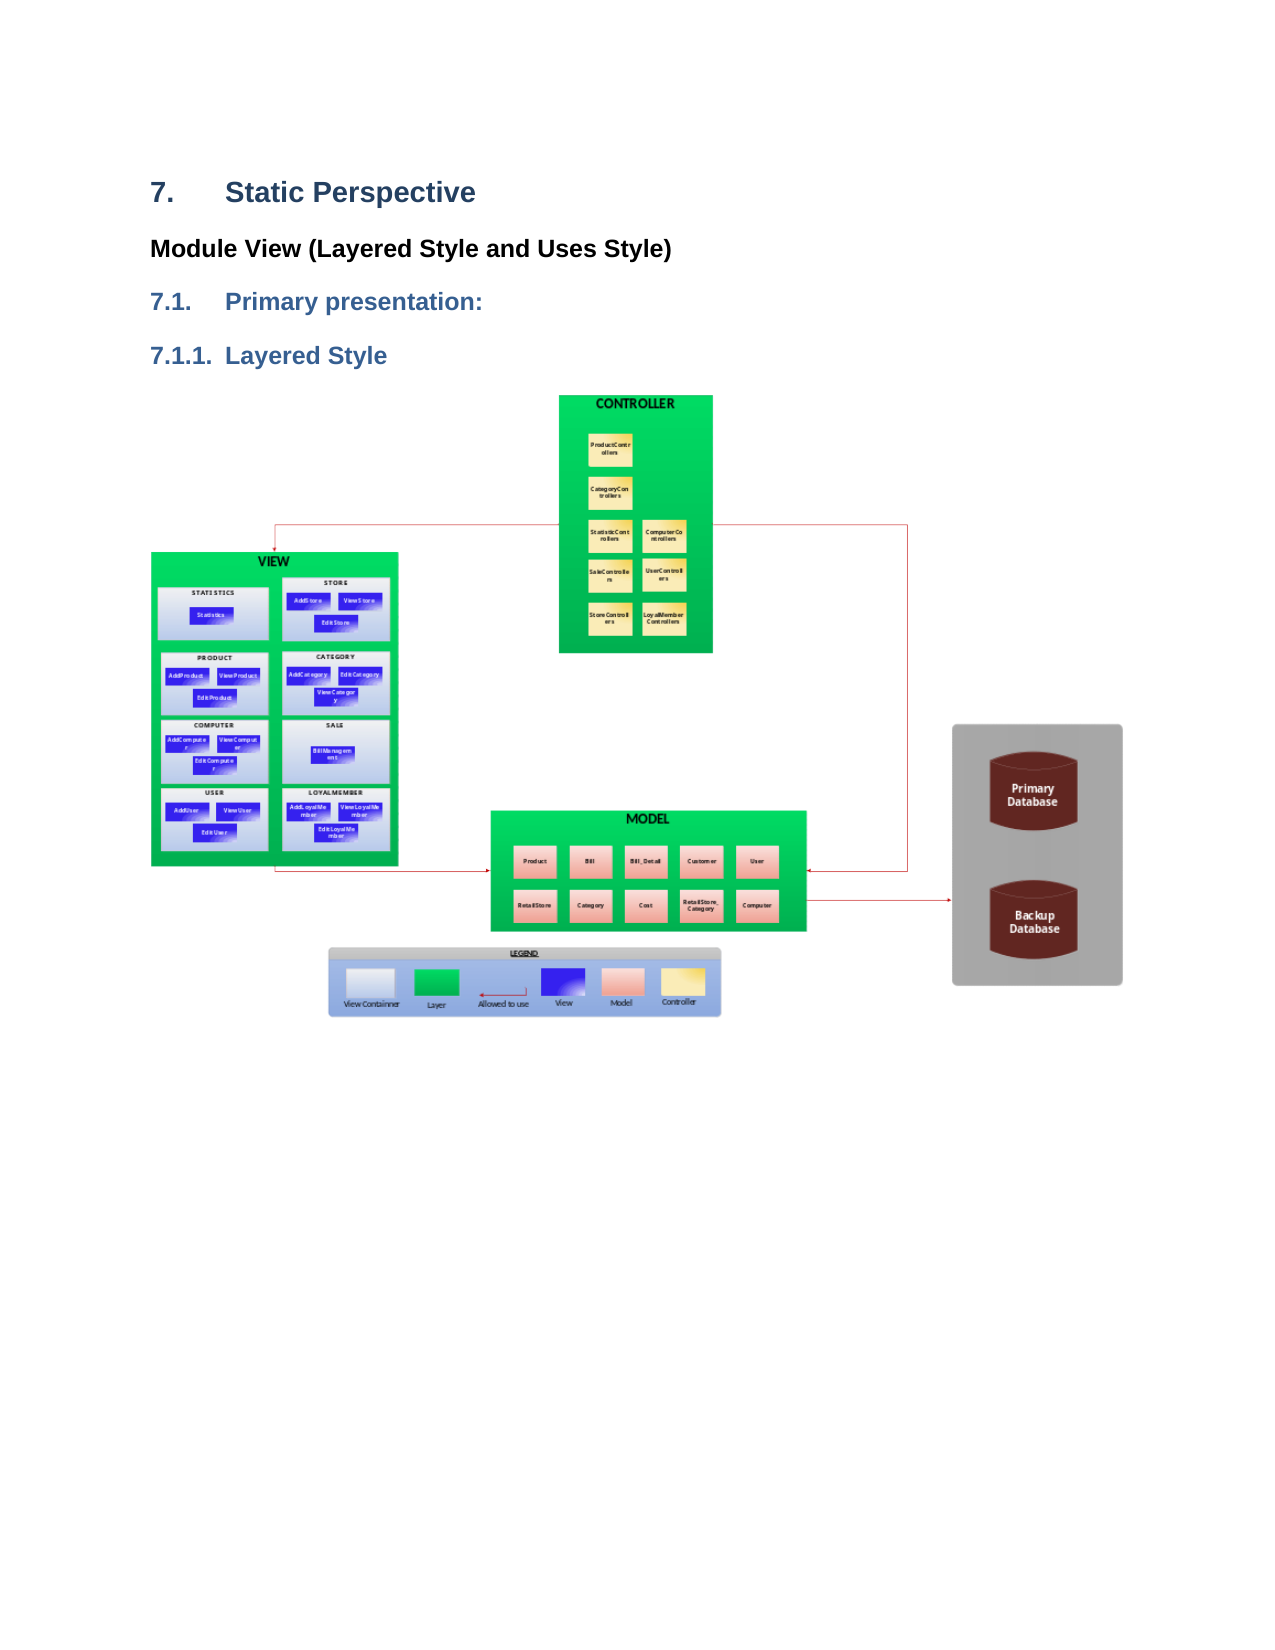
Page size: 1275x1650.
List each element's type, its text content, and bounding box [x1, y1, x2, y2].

subtitle Layered Style [150, 341, 1125, 370]
text Module View (Layered Style and Uses Style) [150, 233, 1125, 262]
subtitle Primary presentation: [150, 287, 1125, 316]
subtitle Static Perspective [150, 175, 1125, 208]
